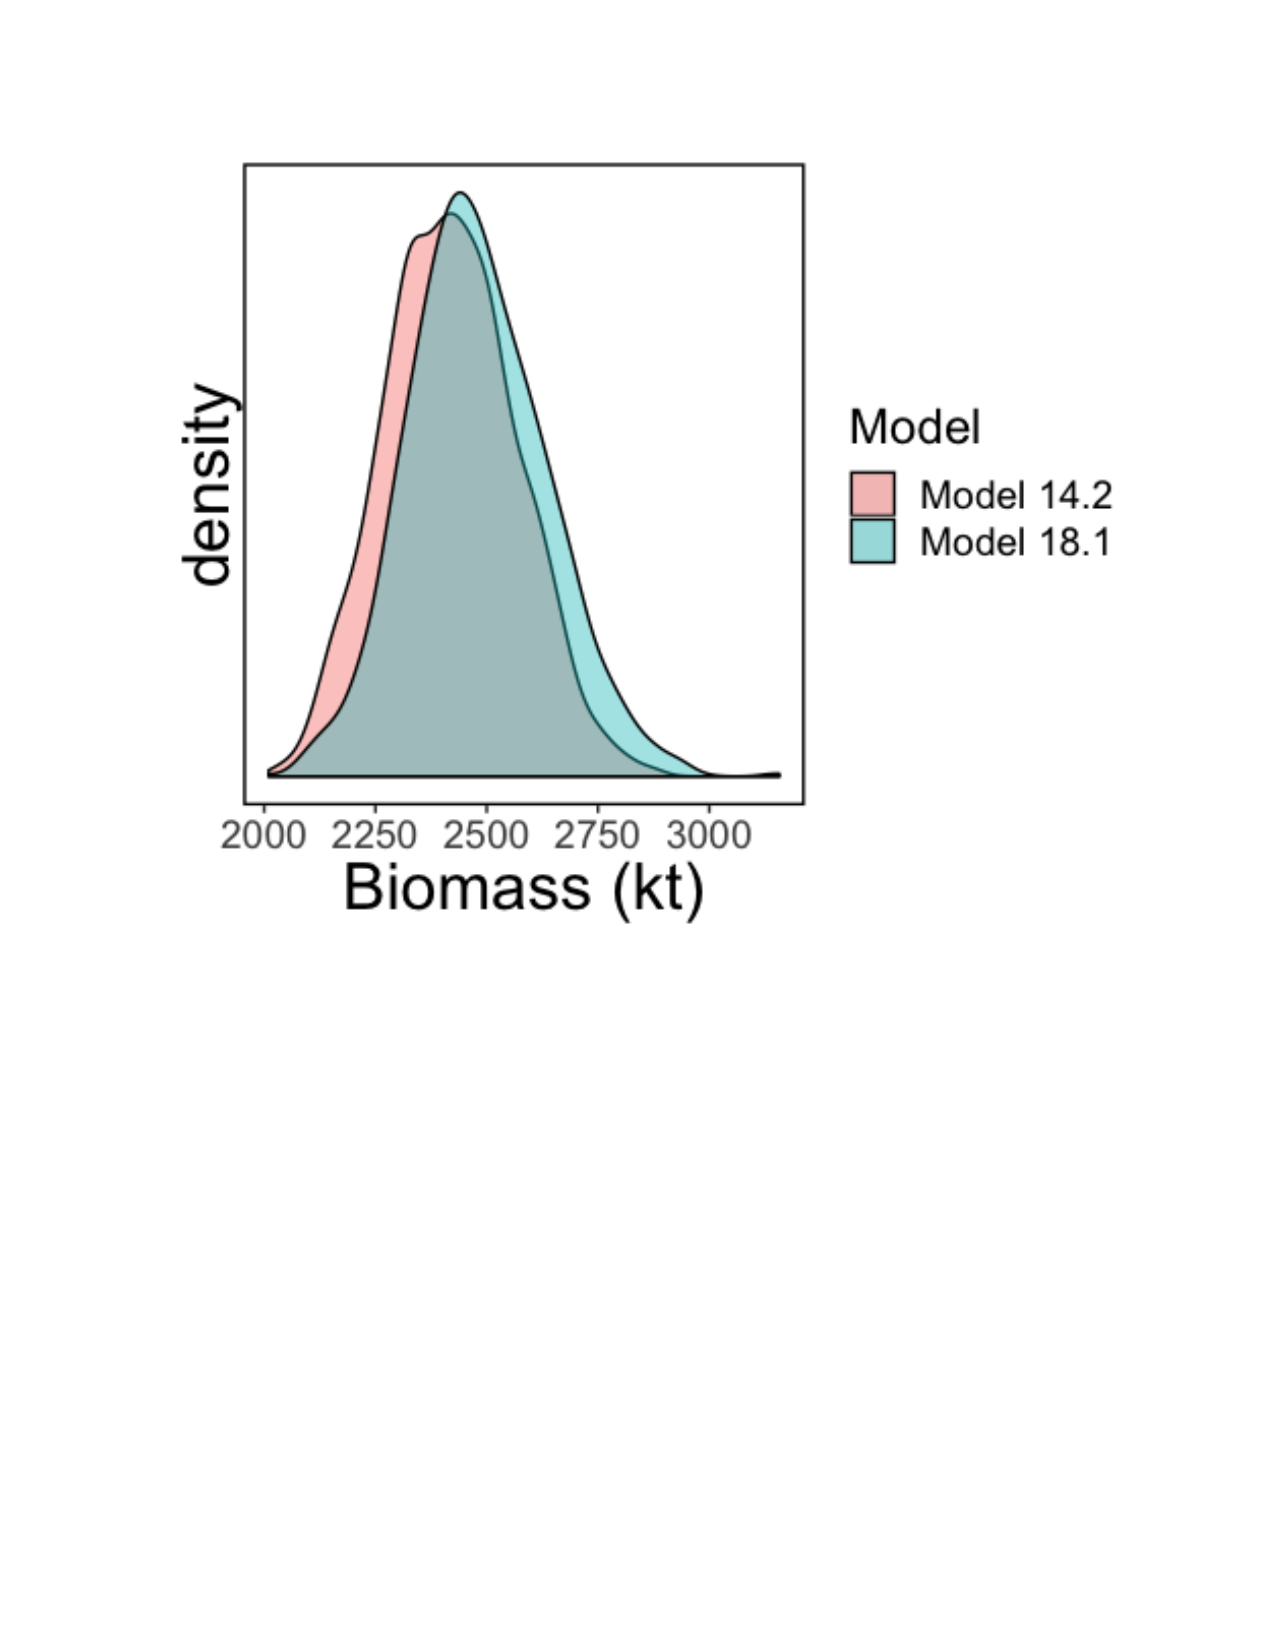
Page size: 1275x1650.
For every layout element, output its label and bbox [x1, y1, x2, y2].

picture [168, 150, 1144, 930]
